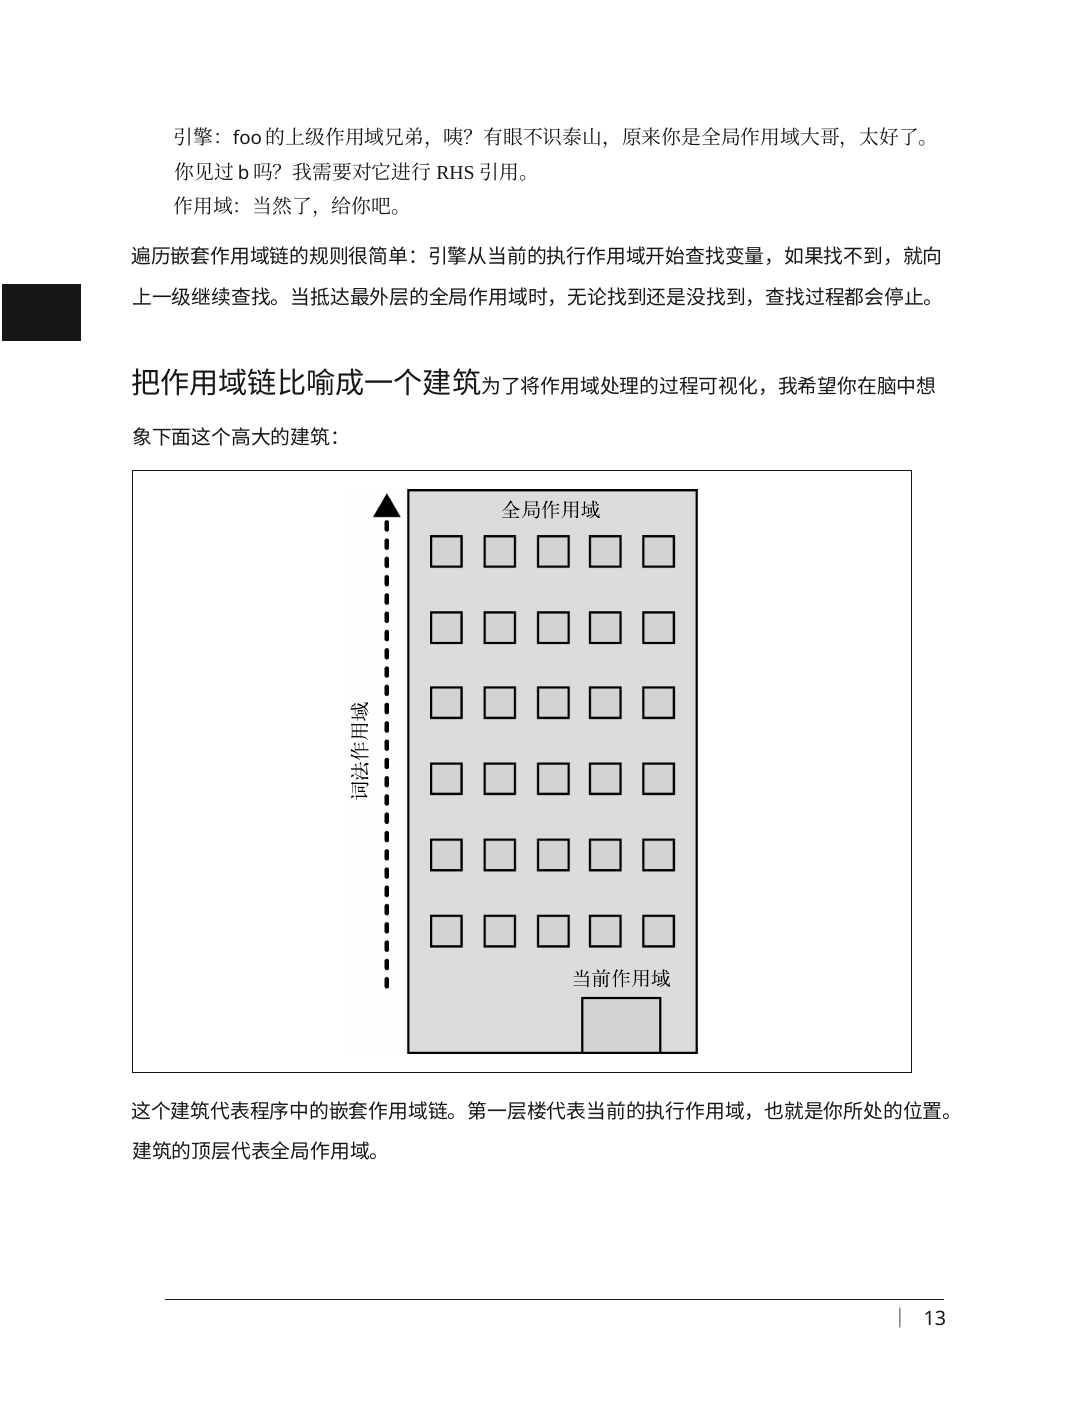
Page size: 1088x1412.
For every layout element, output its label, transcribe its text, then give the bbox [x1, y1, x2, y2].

picture [345, 489, 698, 1054]
text 作用域：当然了，给你吧。 [173, 195, 956, 218]
text 这个建筑代表程序中的嵌套作用域链。第一层楼代表当前的执行作用域，也就是你所处的位置。建筑的顶层代表全局作用域。 [131, 1095, 956, 1164]
text 遍历嵌套作用域链的规则很简单：引擎从当前的执行作用域开始查找变量，如果找不到，就向上一级继续查找。当抵达最外层的全局作用域时，无论找到还是没找到，查找过程都会停止。 [131, 241, 956, 310]
text 把作用域链比喻成一个建筑为了将作用域处理的过程可视化，我希望你在脑中想象下面这个高大的建筑： [131, 359, 956, 450]
text 引擎：foo的上级作用域兄弟，咦？有眼不识泰山，原来你是全局作用域大哥，太好了。你见过b吗？我需要对它进行 RHS 引用。 [173, 124, 956, 185]
